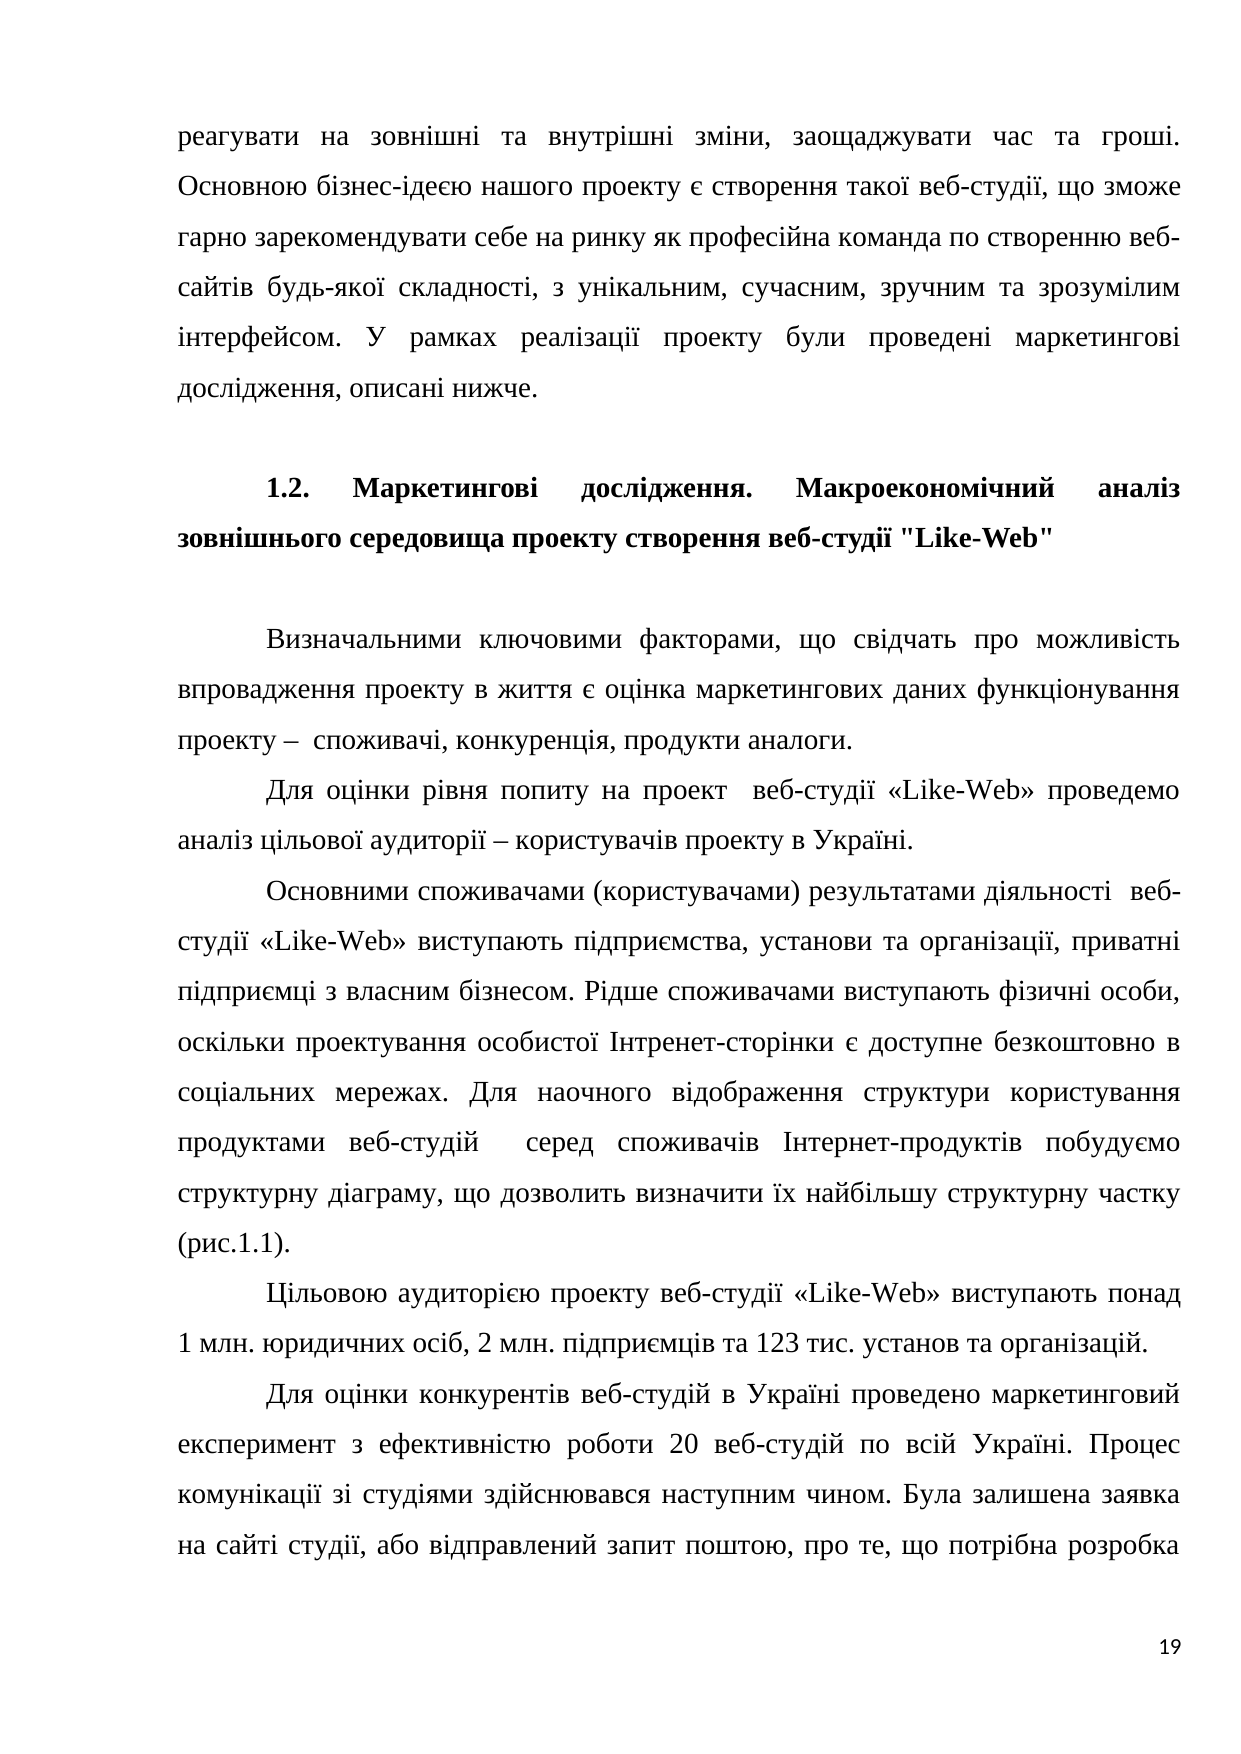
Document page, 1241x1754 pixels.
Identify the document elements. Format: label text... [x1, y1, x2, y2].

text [177, 118, 1181, 403]
text Для оцінки рівня попиту на проект веб-студії «Like-Web» проведемо аналіз цільової аудиторії – користувачів проекту в Україні. [177, 772, 1181, 856]
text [177, 1376, 1181, 1560]
text Цільовою аудиторією проекту веб-студії «Like-Web» виступають понад 1 млн. юридичних осіб, 2 млн. підприємців та 123 тис. установ та організацій. [177, 1275, 1181, 1359]
text Визначальними ключовими факторами, що свідчать про можливість впровадження проекту в життя є оцінка маркетингових даних функціонування проекту – споживачі, конкуренція, продукти аналоги. [177, 621, 1181, 755]
subtitle 1.2. Маркетингові дослідження. Макроекономічний аналіз зовнішнього середовища проекту створення веб-студії "Like-Web" [177, 470, 1181, 554]
text Основними споживачами (користувачами) результатами діяльності веб-студії «Like-Web» виступають підприємства, установи та організації, приватні підприємці з власним бізнесом. Рідше споживачами виступають фізичні особи, оскільки проектування особистої Інтренет-сторінки є доступне безкоштовно в соціальних мережах. Для наочного відображення структури користування продуктами веб-студій серед споживачів Інтернет-продуктів побудуємо структурну діаграму, що дозволить визначити їх найбільшу структурну частку (рис.1.1). [177, 873, 1181, 1258]
